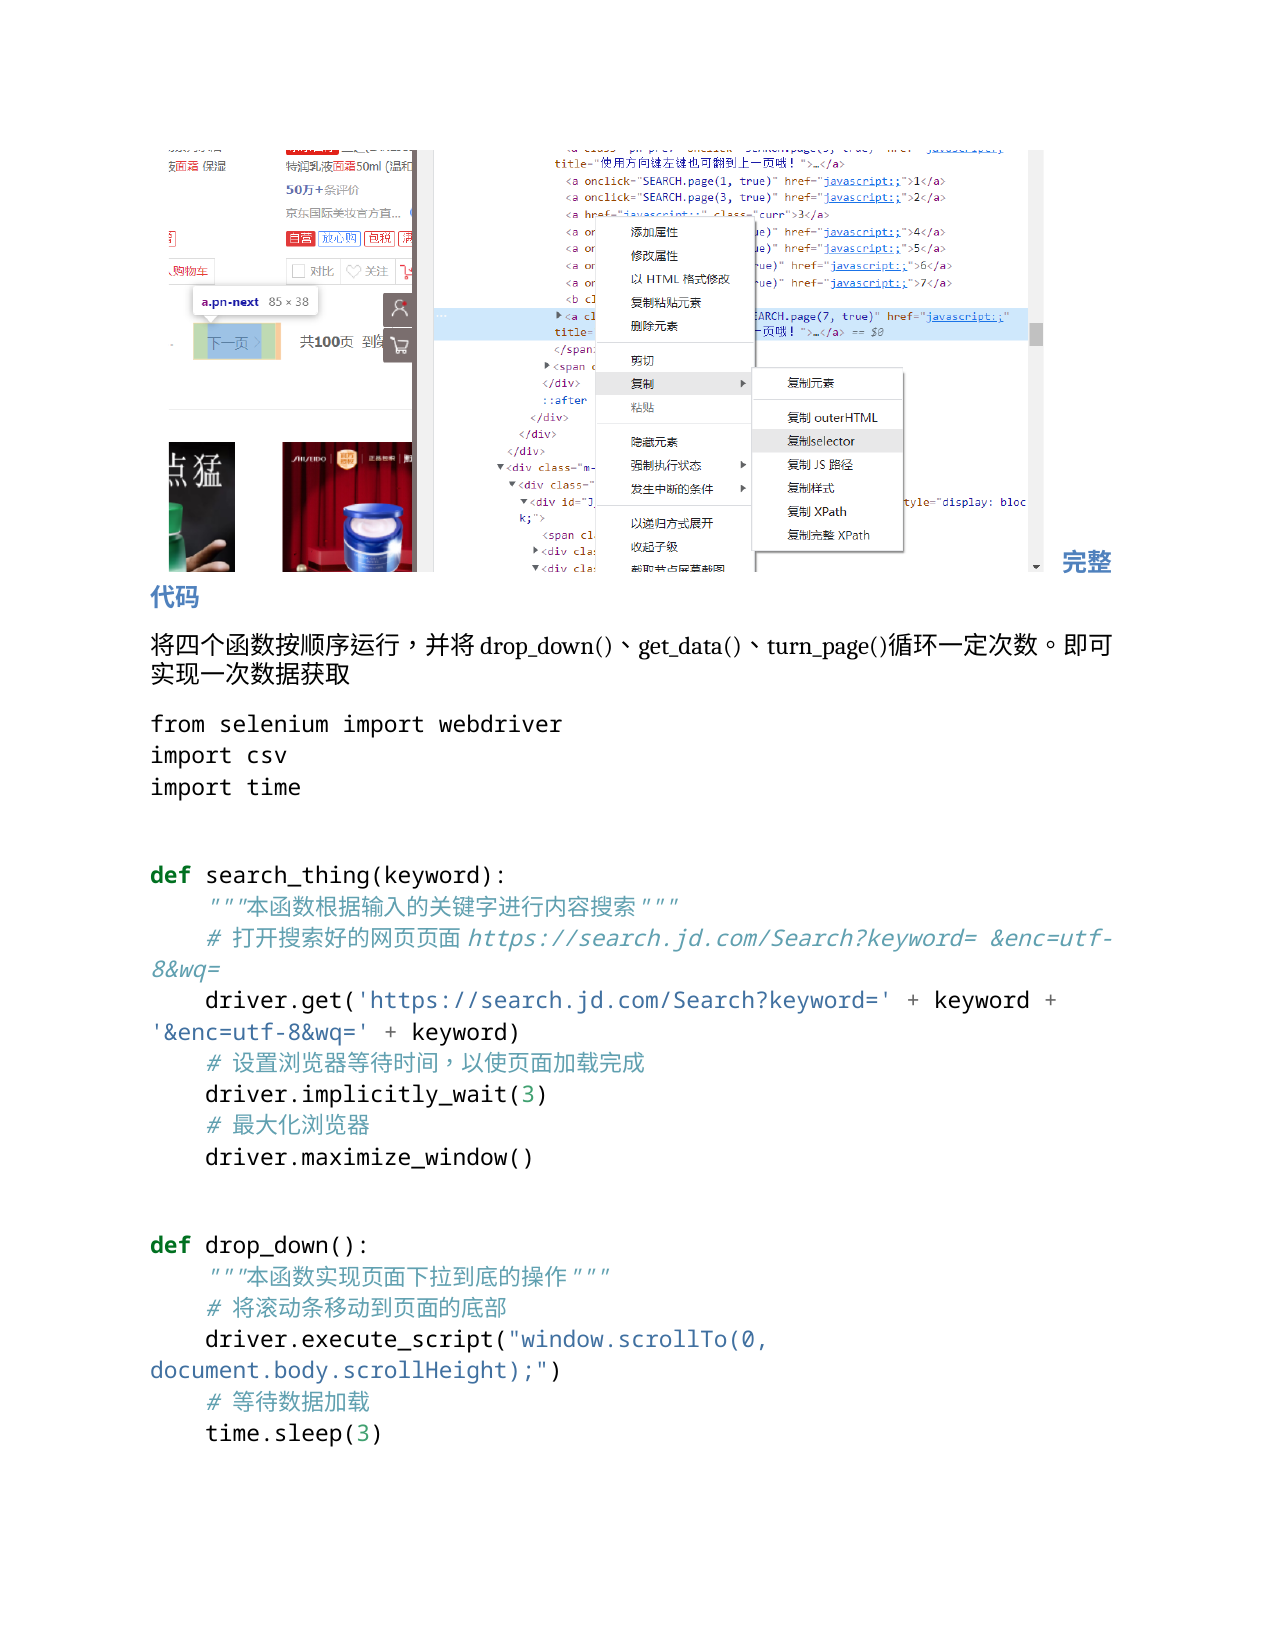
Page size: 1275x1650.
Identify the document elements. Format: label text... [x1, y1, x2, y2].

text 将四个函数按顺序运行，并将drop_down()、get_data()、turn_page()循环一定次数。即可实现一次数据获取 [150, 632, 1125, 689]
picture [168, 150, 1044, 572]
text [150, 708, 1125, 1477]
